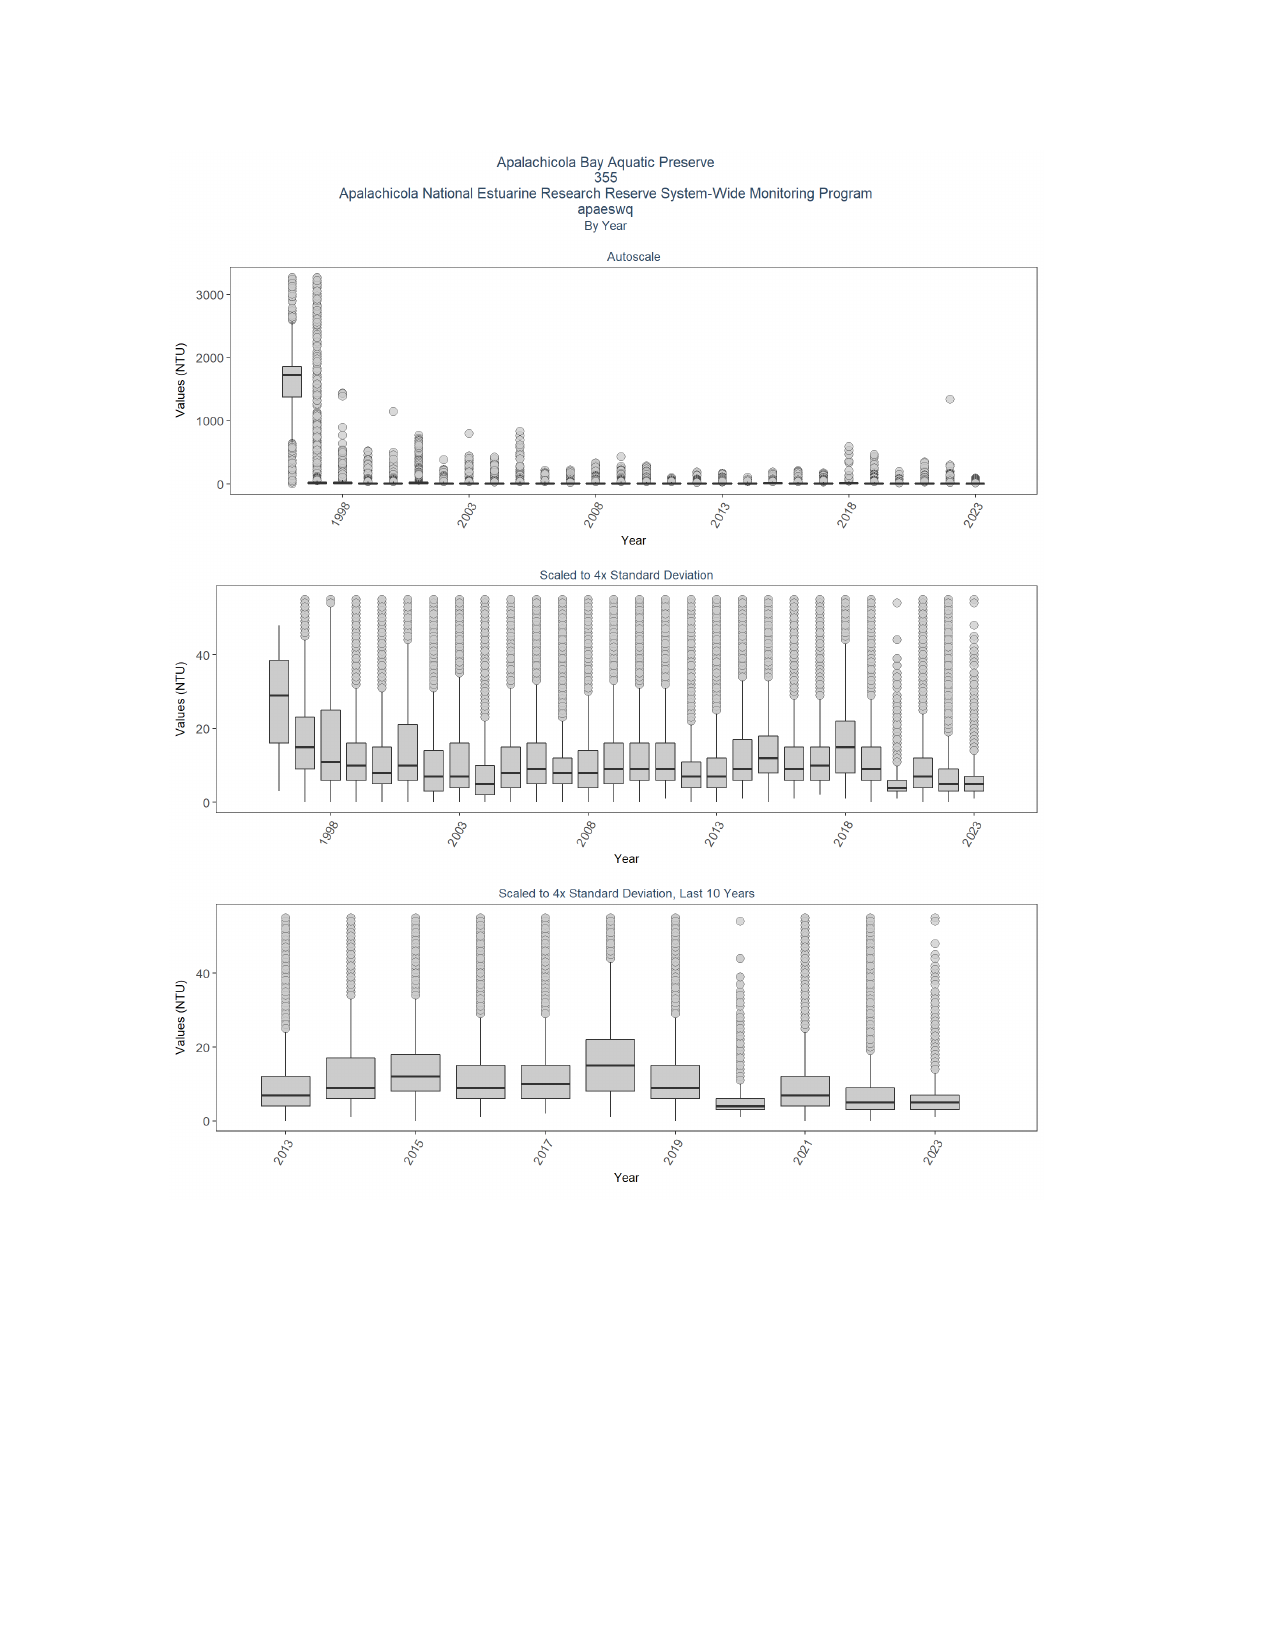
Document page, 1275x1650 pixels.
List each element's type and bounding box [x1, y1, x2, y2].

picture [168, 150, 1044, 1200]
